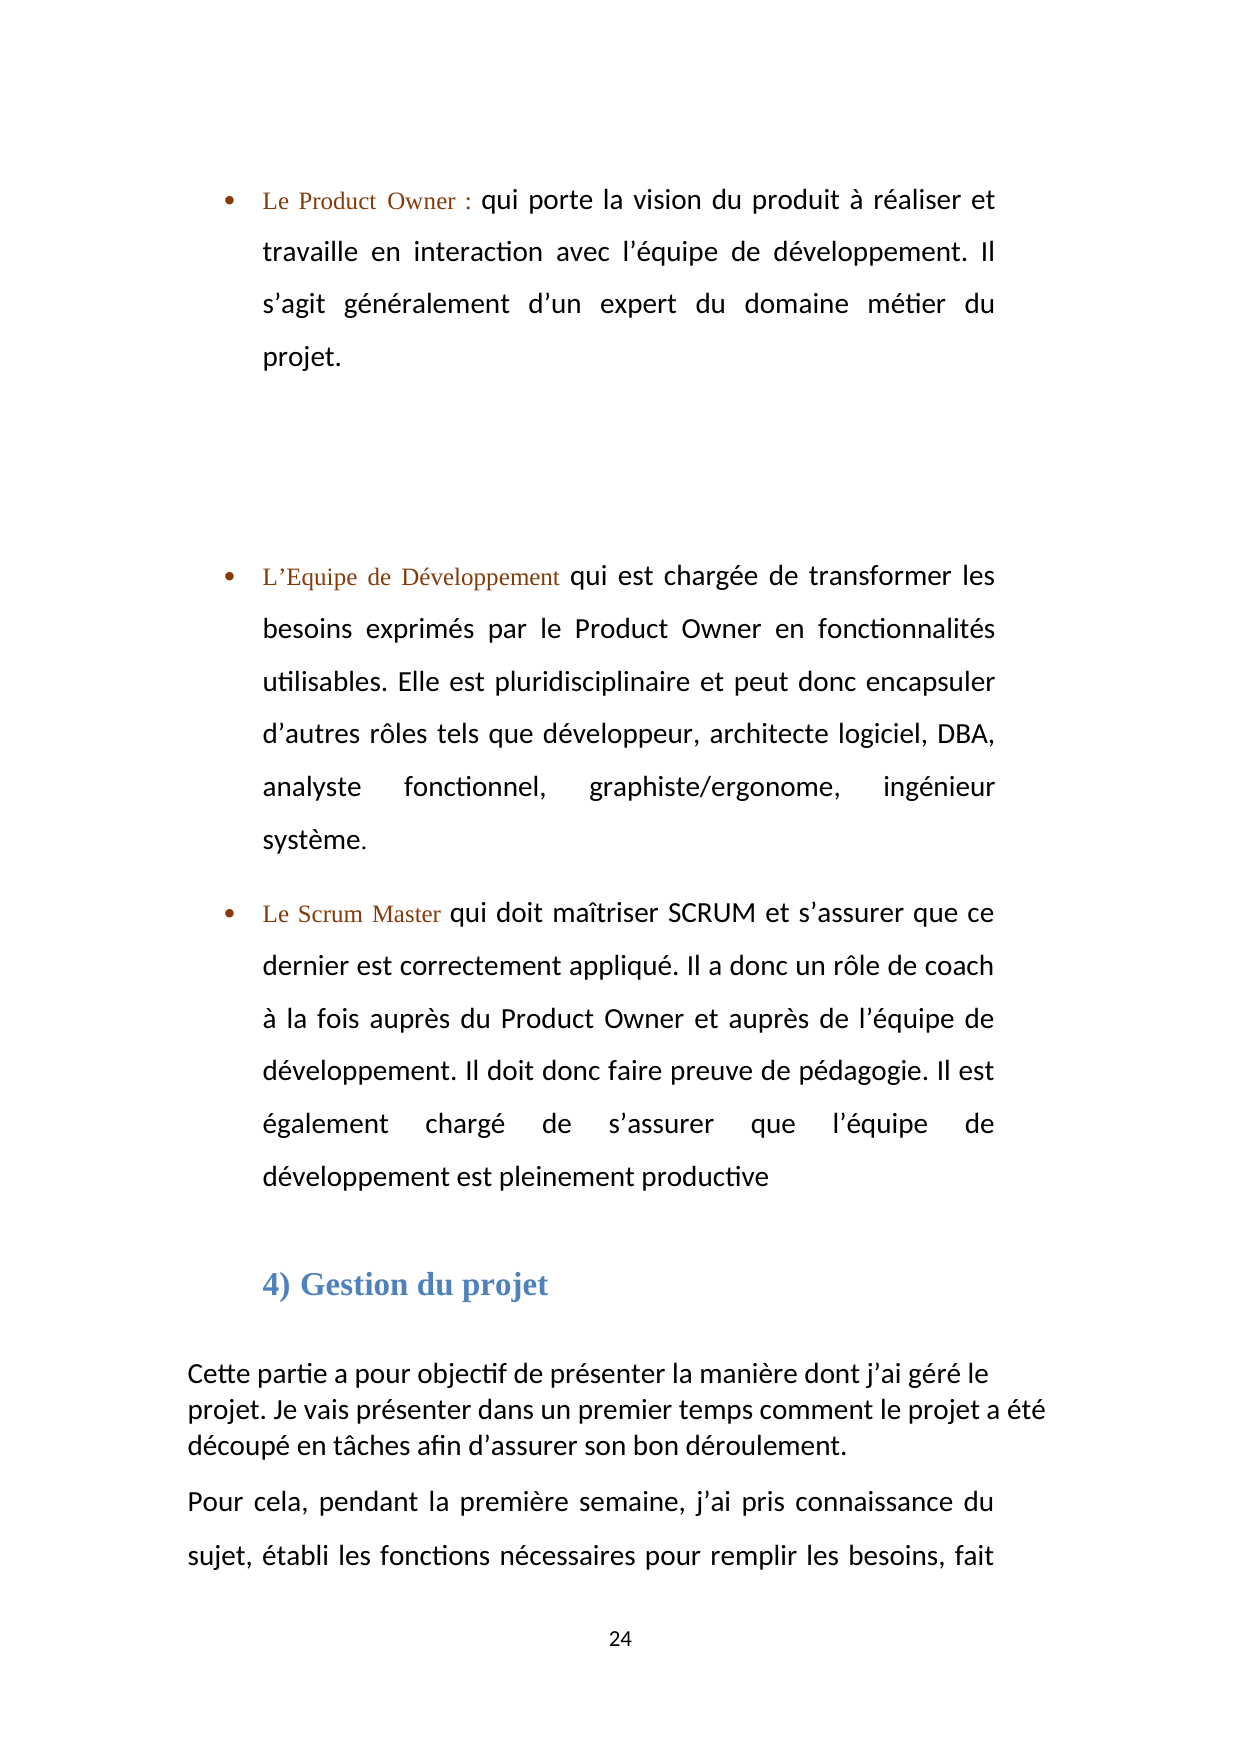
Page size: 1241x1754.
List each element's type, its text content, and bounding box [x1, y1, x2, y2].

text  Le Product Owner : qui porte la vision du produit à réaliser et travaille en interaction avec l’équipe de développement. Il s’agit généralement d’un expert du domaine métier du projet. [225, 181, 996, 373]
text  L’Equipe de Développement qui est chargée de transformer les besoins exprimés par le Product Owner en fonctionnalités utilisables. Elle est pluridisciplinaire et peut donc encapsuler d’autres rôles tels que développeur, architecte logiciel, DBA, analyste fonctionnel, graphiste/ergonome, ingénieur système. [225, 557, 996, 856]
text  Le Scrum Master qui doit maîtriser SCRUM et s’assurer que ce dernier est correctement appliqué. Il a donc un rôle de coach à la fois auprès du Product Owner et auprès de l’équipe de développement. Il doit donc faire preuve de pédagogie. Il est également chargé de s’assurer que l’équipe de développement est pleinement productive [225, 894, 996, 1193]
list Gestion du projet [262, 1264, 1055, 1303]
text Cette partie a pour objectif de présenter la manière dont j’ai géré le projet. Je vais présenter dans un premier temps comment le projet a été découpé en tâches afin d’assurer son bon déroulement. [187, 1356, 1055, 1462]
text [187, 1483, 996, 1572]
